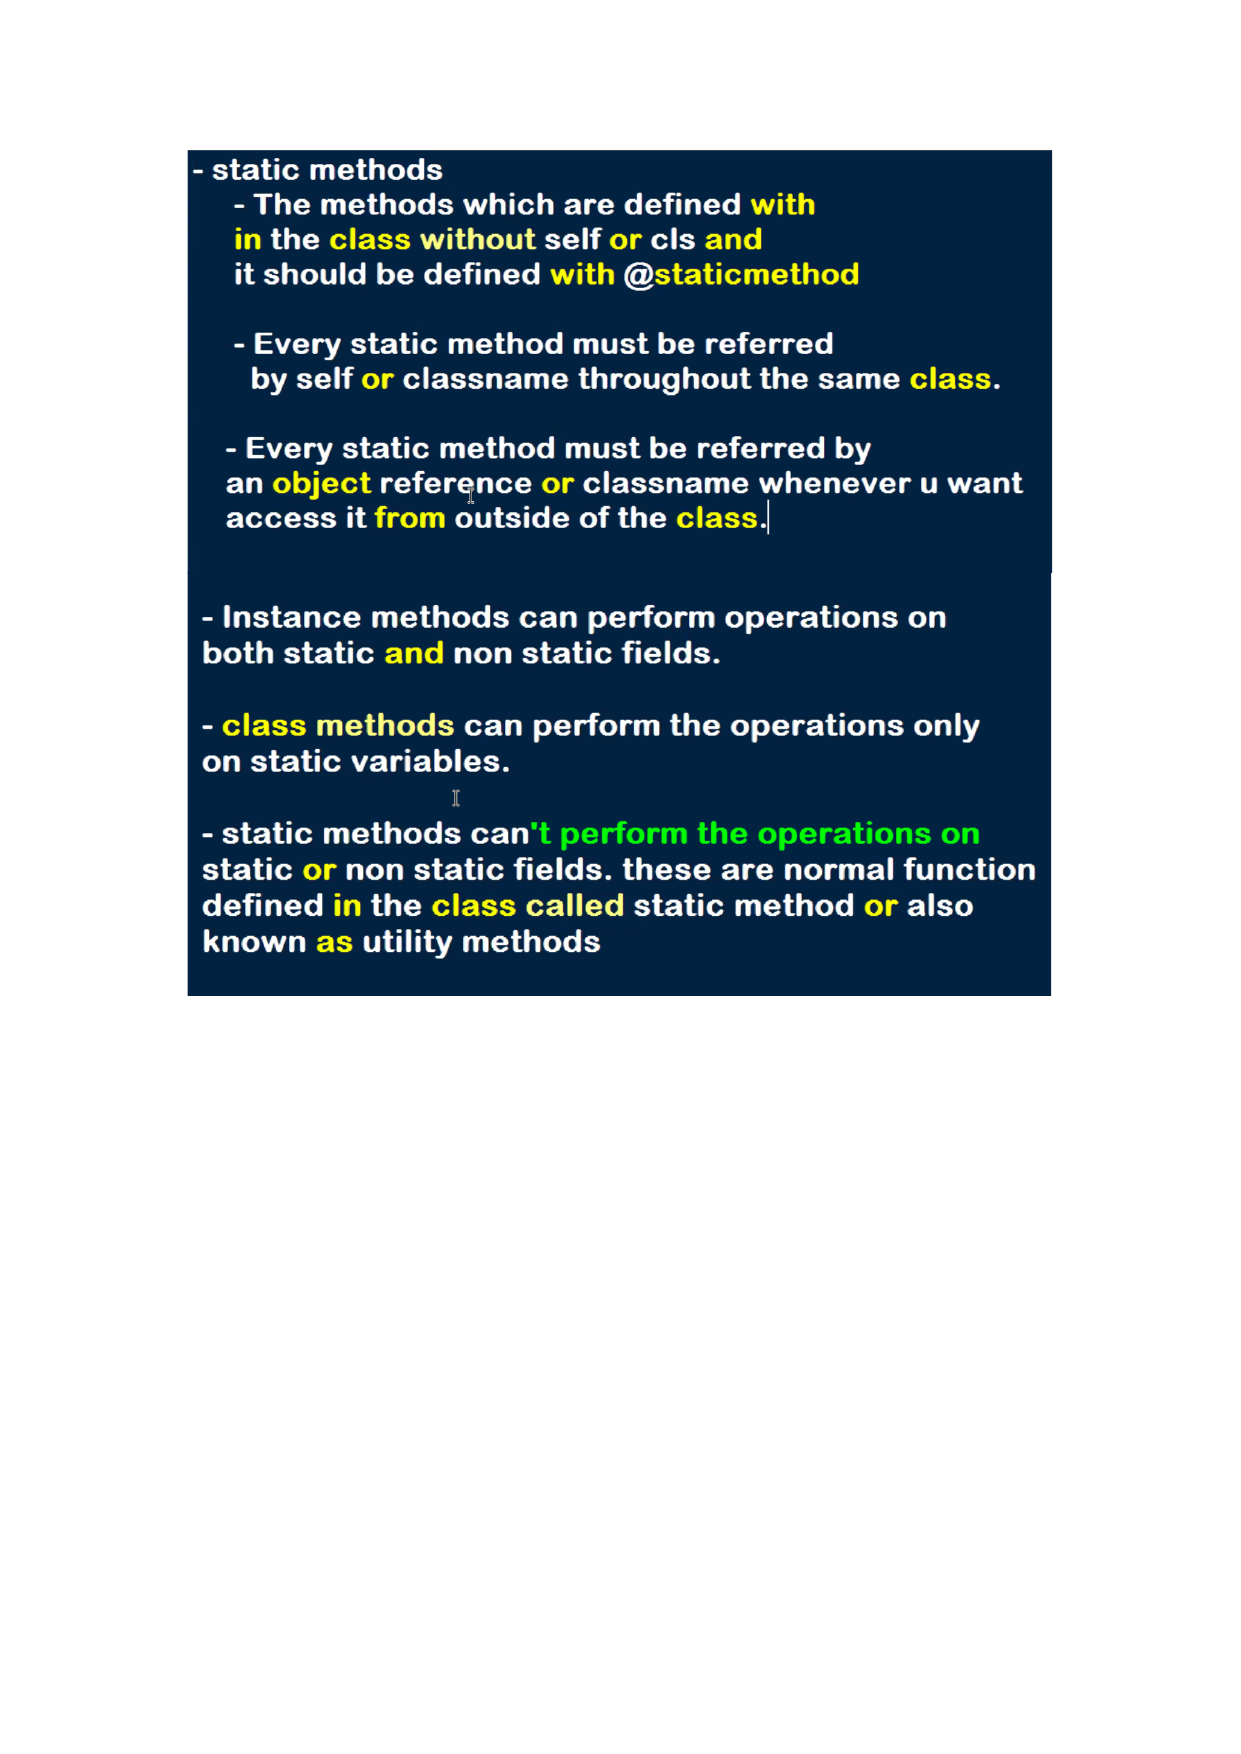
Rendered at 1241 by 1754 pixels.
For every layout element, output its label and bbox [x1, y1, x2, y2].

picture [187, 150, 1053, 996]
